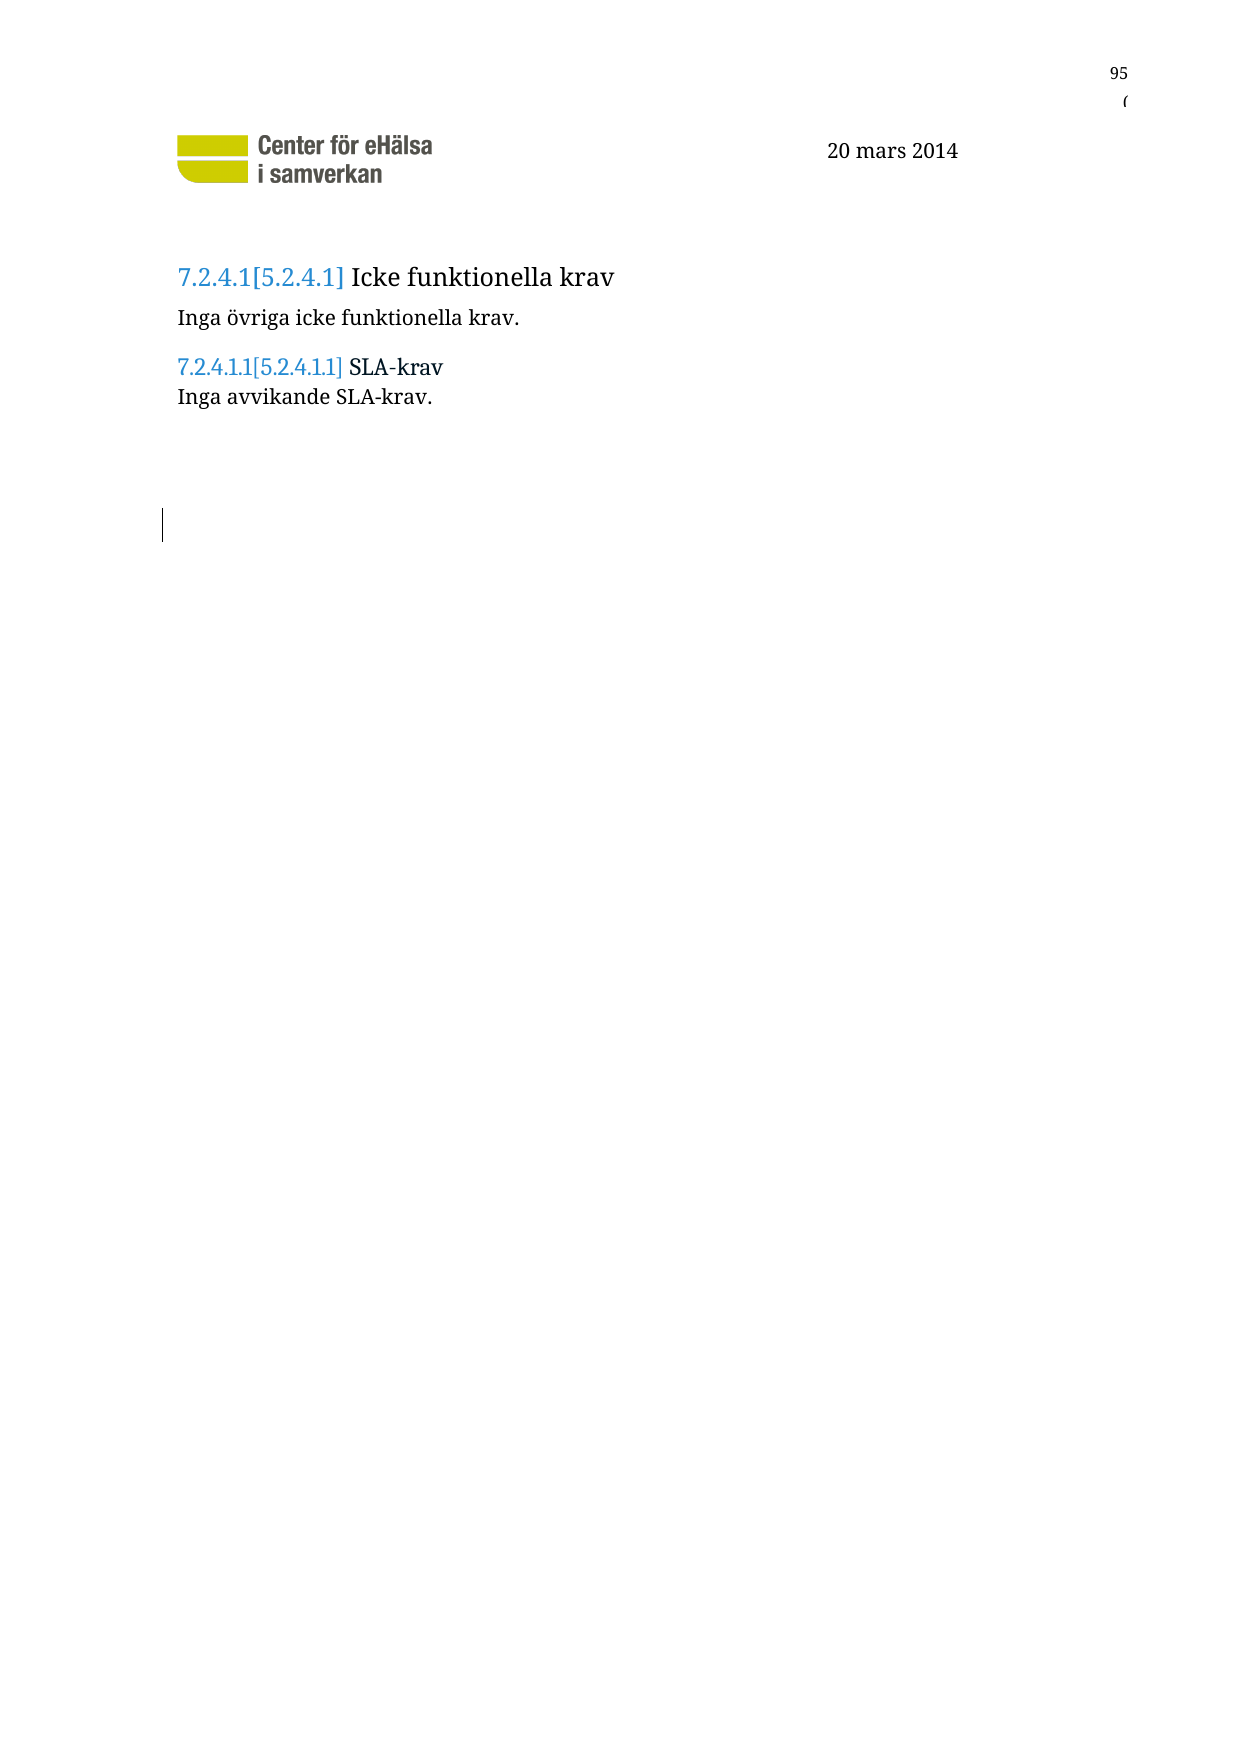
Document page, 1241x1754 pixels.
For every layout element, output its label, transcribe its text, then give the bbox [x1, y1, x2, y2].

subtitle SLA-krav [177, 352, 1081, 381]
picture [177, 135, 432, 183]
text Inga avvikande SLA-krav. [177, 381, 1081, 411]
text Inga övriga icke funktionella krav. [177, 302, 1081, 331]
subtitle Icke funktionella krav [177, 260, 1081, 294]
